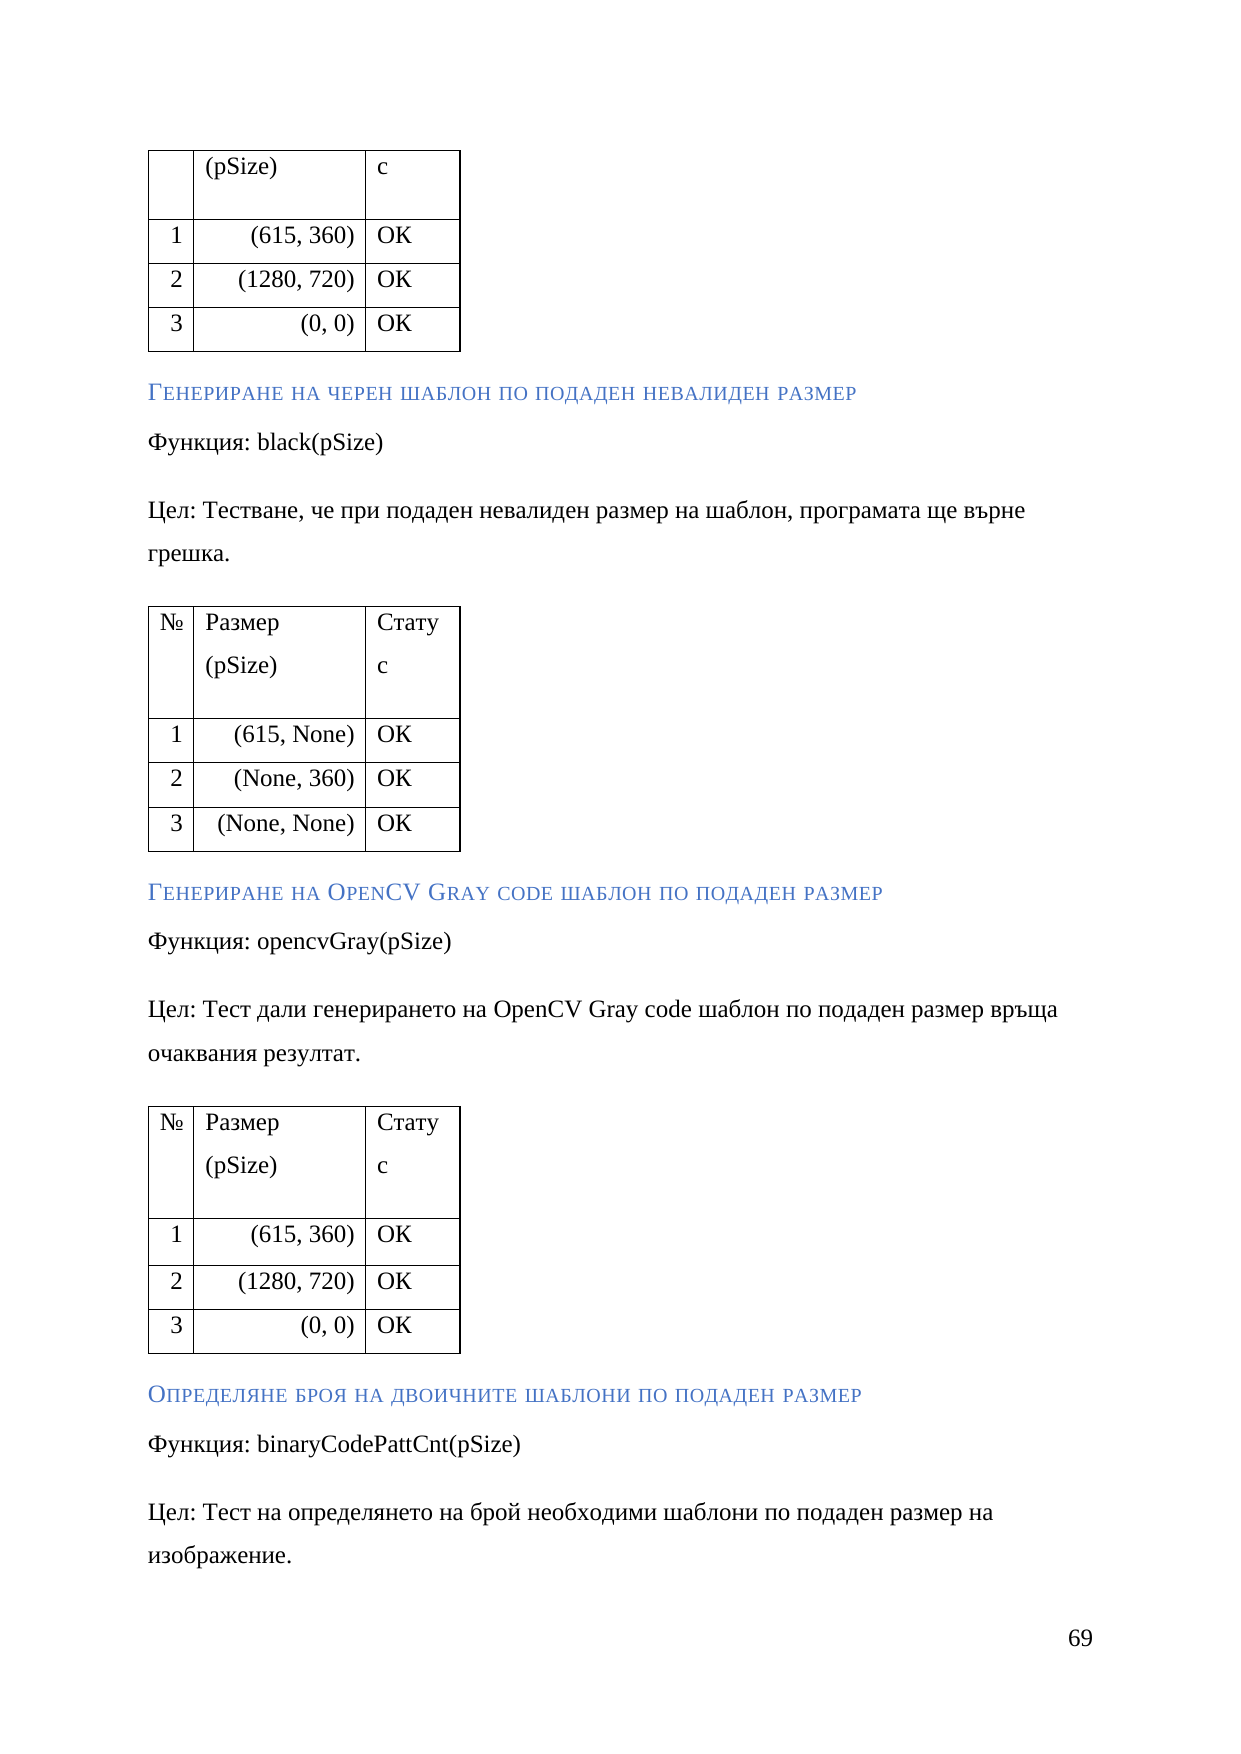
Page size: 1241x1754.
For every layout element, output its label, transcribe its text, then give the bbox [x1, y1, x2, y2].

table_cell 1 [149, 1219, 193, 1265]
table_header № [149, 607, 193, 718]
table_cell ОК [366, 763, 459, 807]
subtitle Генериране на черен шаблон по подаден невалиден размер [148, 377, 1093, 406]
table_cell ОК [366, 220, 459, 263]
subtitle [148, 1379, 1093, 1408]
table_header Размер (pSize) [194, 607, 365, 718]
table_header Размер (pSize) [194, 1107, 365, 1218]
table_cell 3 [149, 308, 193, 351]
table_cell (615, 360) [194, 1219, 365, 1265]
table_cell (None, None) [194, 808, 365, 851]
table_header Статус [366, 607, 459, 718]
text Цел: Тест на определянето на брой необходими шаблони по подаден размер на изображение. [148, 1497, 1093, 1569]
table_cell (615, None) [194, 719, 365, 762]
text Функция: binaryCodePattCnt(pSize) [148, 1429, 1093, 1457]
table_cell (1280, 720) [194, 1266, 365, 1309]
table_cell ОК [366, 719, 459, 762]
text Цел: Тестване, че при подаден невалиден размер на шаблон, програмата ще върне грешка. [148, 495, 1093, 567]
text Функция: black(pSize) [148, 427, 1093, 455]
table_cell (615, 360) [194, 220, 365, 263]
table_cell 2 [149, 763, 193, 807]
table_header № [149, 1107, 193, 1218]
table_cell (0, 0) [194, 308, 365, 351]
table_cell 3 [149, 1310, 193, 1353]
table_cell (0, 0) [194, 1310, 365, 1353]
text Цел: Тест дали генерирането на OpenCV Gray code шаблон по подаден размер връща очаквания резултат. [148, 994, 1093, 1066]
table_cell ОК [366, 808, 459, 851]
table_header № [149, 151, 193, 219]
table_cell ОК [366, 1219, 459, 1265]
table_header Размер (pSize) [194, 151, 365, 219]
table_cell ОК [366, 1310, 459, 1353]
subtitle Генериране на OpenCV Gray code шаблон по подаден размер [148, 877, 1093, 906]
table_cell 2 [149, 264, 193, 307]
table_cell 1 [149, 220, 193, 263]
table_cell ОК [366, 264, 459, 307]
table_cell ОК [366, 308, 459, 351]
table_cell 3 [149, 808, 193, 851]
table_cell ОК [366, 1266, 459, 1309]
table_cell (1280, 720) [194, 264, 365, 307]
table_header Статус [366, 151, 459, 219]
text Функция: opencvGray(pSize) [148, 926, 1093, 955]
table_cell 2 [149, 1266, 193, 1309]
table_header Статус [366, 1107, 459, 1218]
table_cell 1 [149, 719, 193, 762]
table_cell (None, 360) [194, 763, 365, 807]
